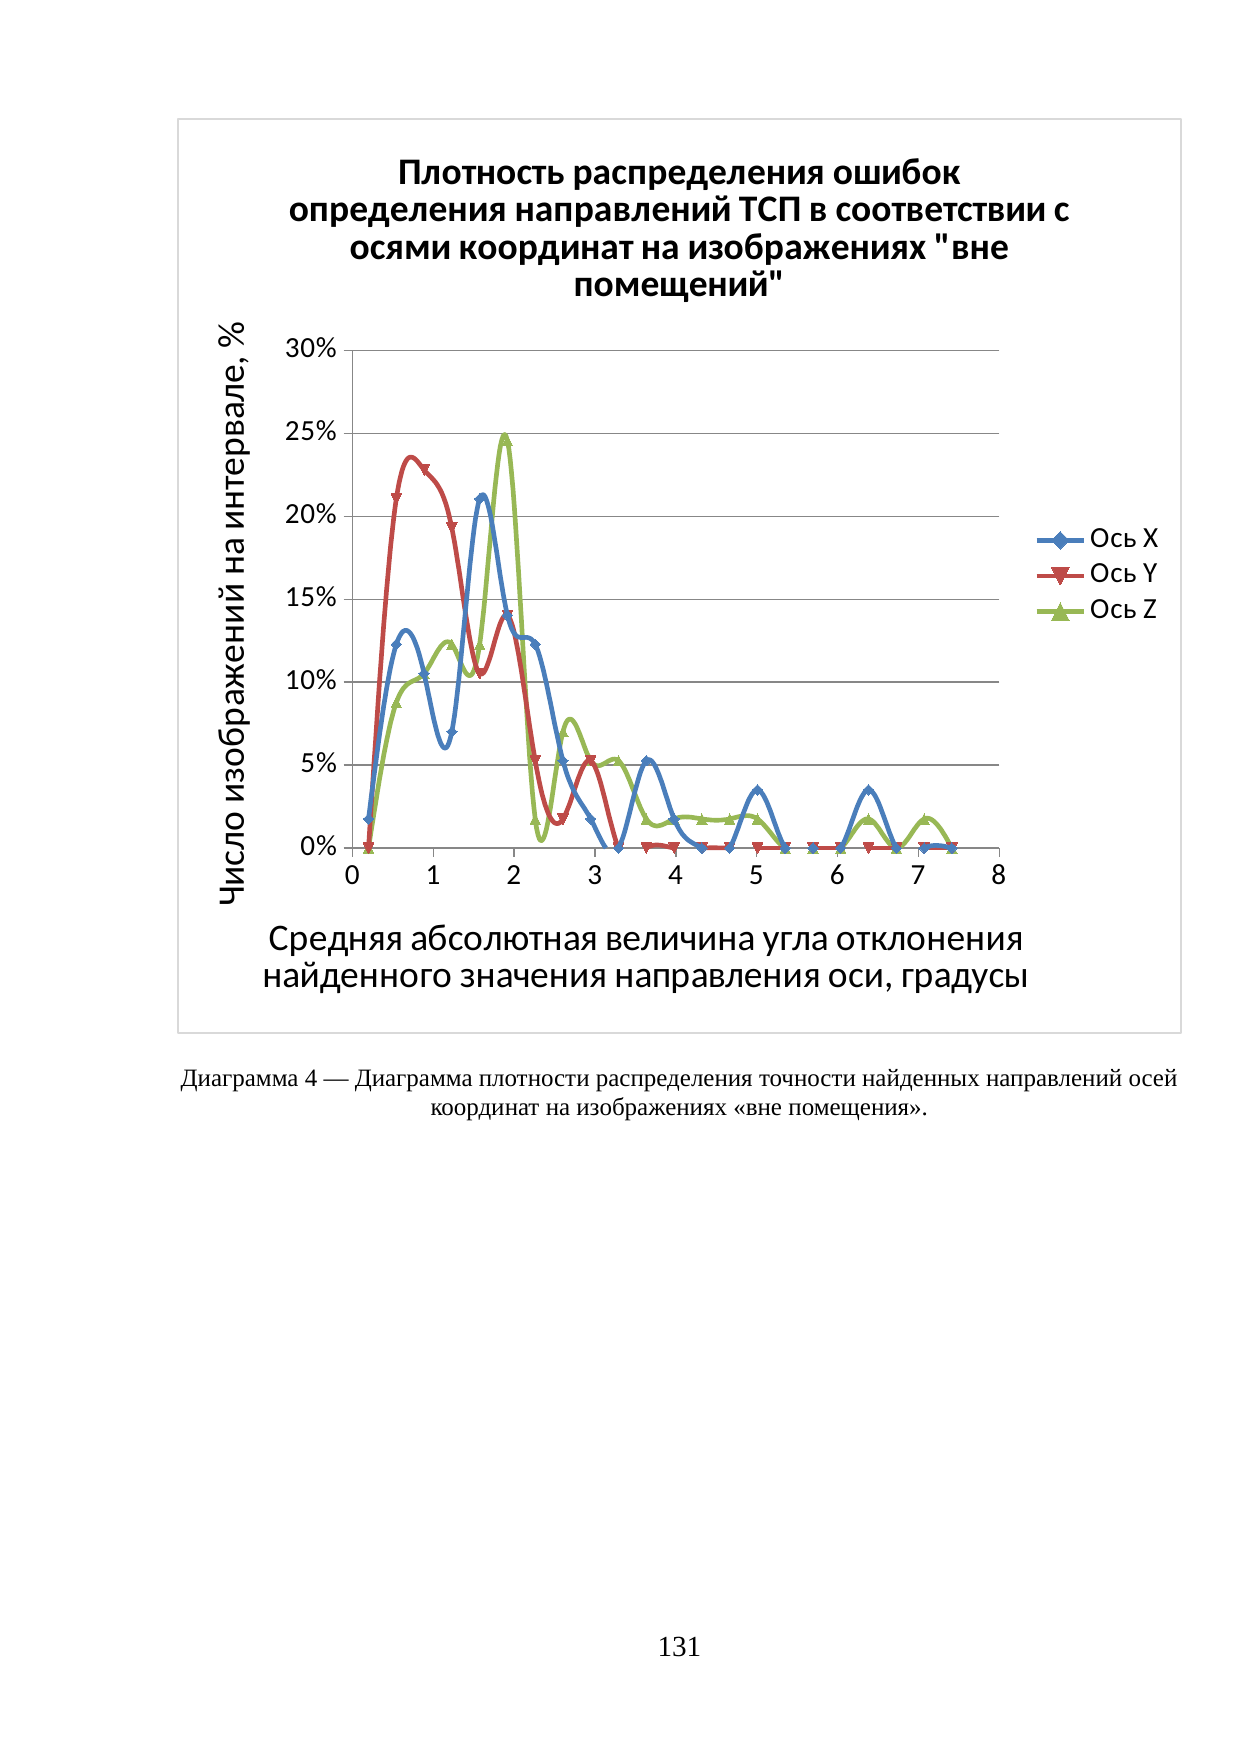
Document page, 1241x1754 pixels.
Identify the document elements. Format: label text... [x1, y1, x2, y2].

text Диаграмма 4 — Диаграмма плотности распределения точности найденных направлений осей координат на изображениях «вне помещения». [177, 1063, 1181, 1121]
